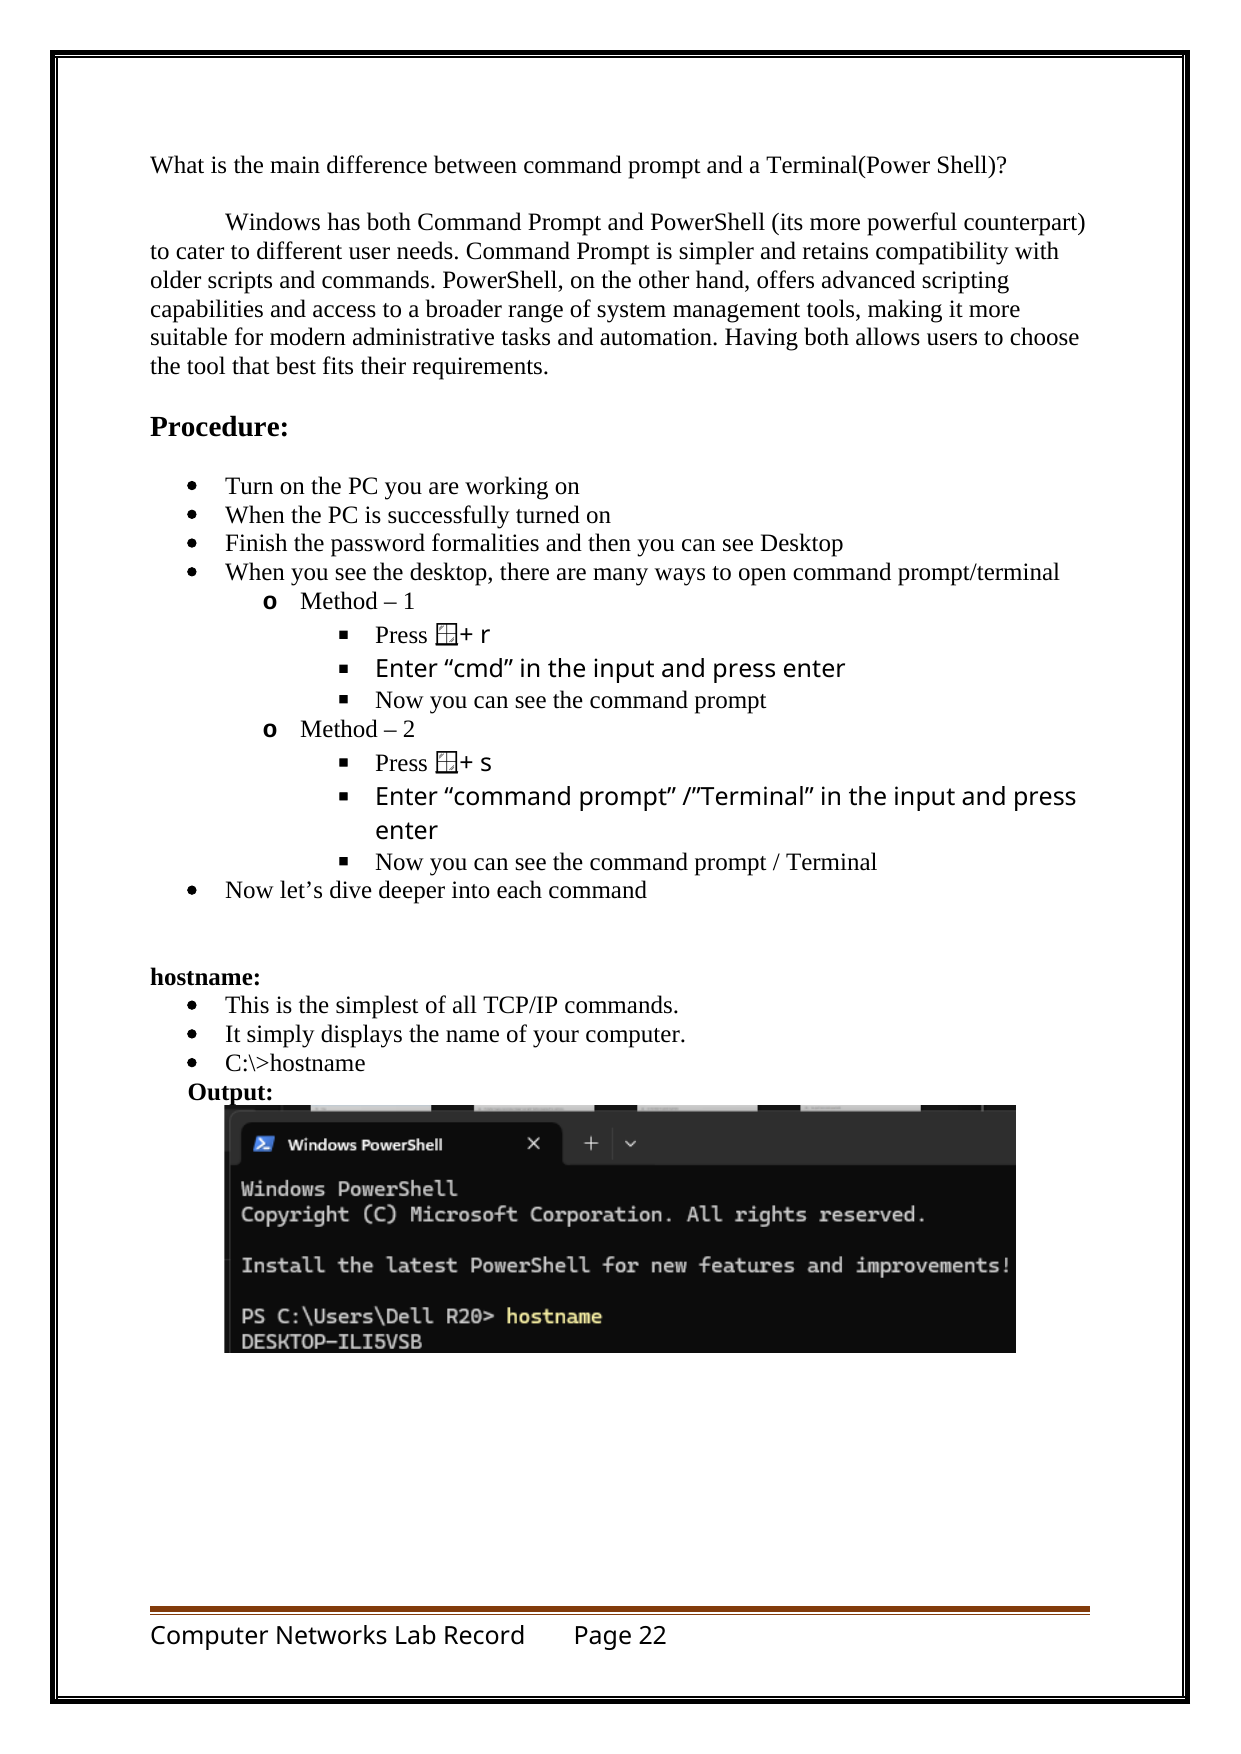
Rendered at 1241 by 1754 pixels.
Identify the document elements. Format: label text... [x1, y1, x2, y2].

text Procedure: [150, 409, 1090, 442]
text hostname: [150, 962, 1090, 991]
picture [224, 1105, 1016, 1353]
list Turn on the PC you are working on [187, 471, 1090, 500]
list Method – 2 [262, 714, 1090, 744]
text Output: [187, 1077, 1090, 1106]
text What is the main difference between command prompt and a Terminal(Power Shell)? [150, 150, 1090, 179]
list Method – 1 [262, 586, 1090, 617]
list When the PC is successfully turned on [187, 500, 1090, 528]
list Press 🪟+ r [337, 617, 1090, 651]
list When you see the desktop, there are many ways to open command prompt/terminal [187, 557, 1090, 586]
list This is the simplest of all TCP/IP commands. [187, 991, 1090, 1019]
list Finish the password formalities and then you can see Desktop [187, 528, 1090, 557]
list It simply displays the name of your computer. [187, 1019, 1090, 1048]
text Windows has both Command Prompt and PowerShell (its more powerful counterpart) to cater to different user needs. Command Prompt is simpler and retains compatibility with older scripts and commands. PowerShell, on the other hand, offers advanced scripting capabilities and access to a broader range of system management tools, making it more suitable for modern administrative tasks and automation. Having both allows users to choose the tool that best fits their requirements. [150, 207, 1090, 380]
list Now you can see the command prompt / Terminal [337, 847, 1090, 876]
list Press 🪟+ s [337, 744, 1090, 779]
list Enter “command prompt” /”Terminal” in the input and press enter [337, 779, 1090, 847]
list C:\>hostname [187, 1048, 1090, 1077]
list Now let’s dive deeper into each command [187, 876, 1090, 904]
list Now you can see the command prompt [337, 685, 1090, 714]
list Enter “cmd” in the input and press enter [337, 651, 1090, 685]
